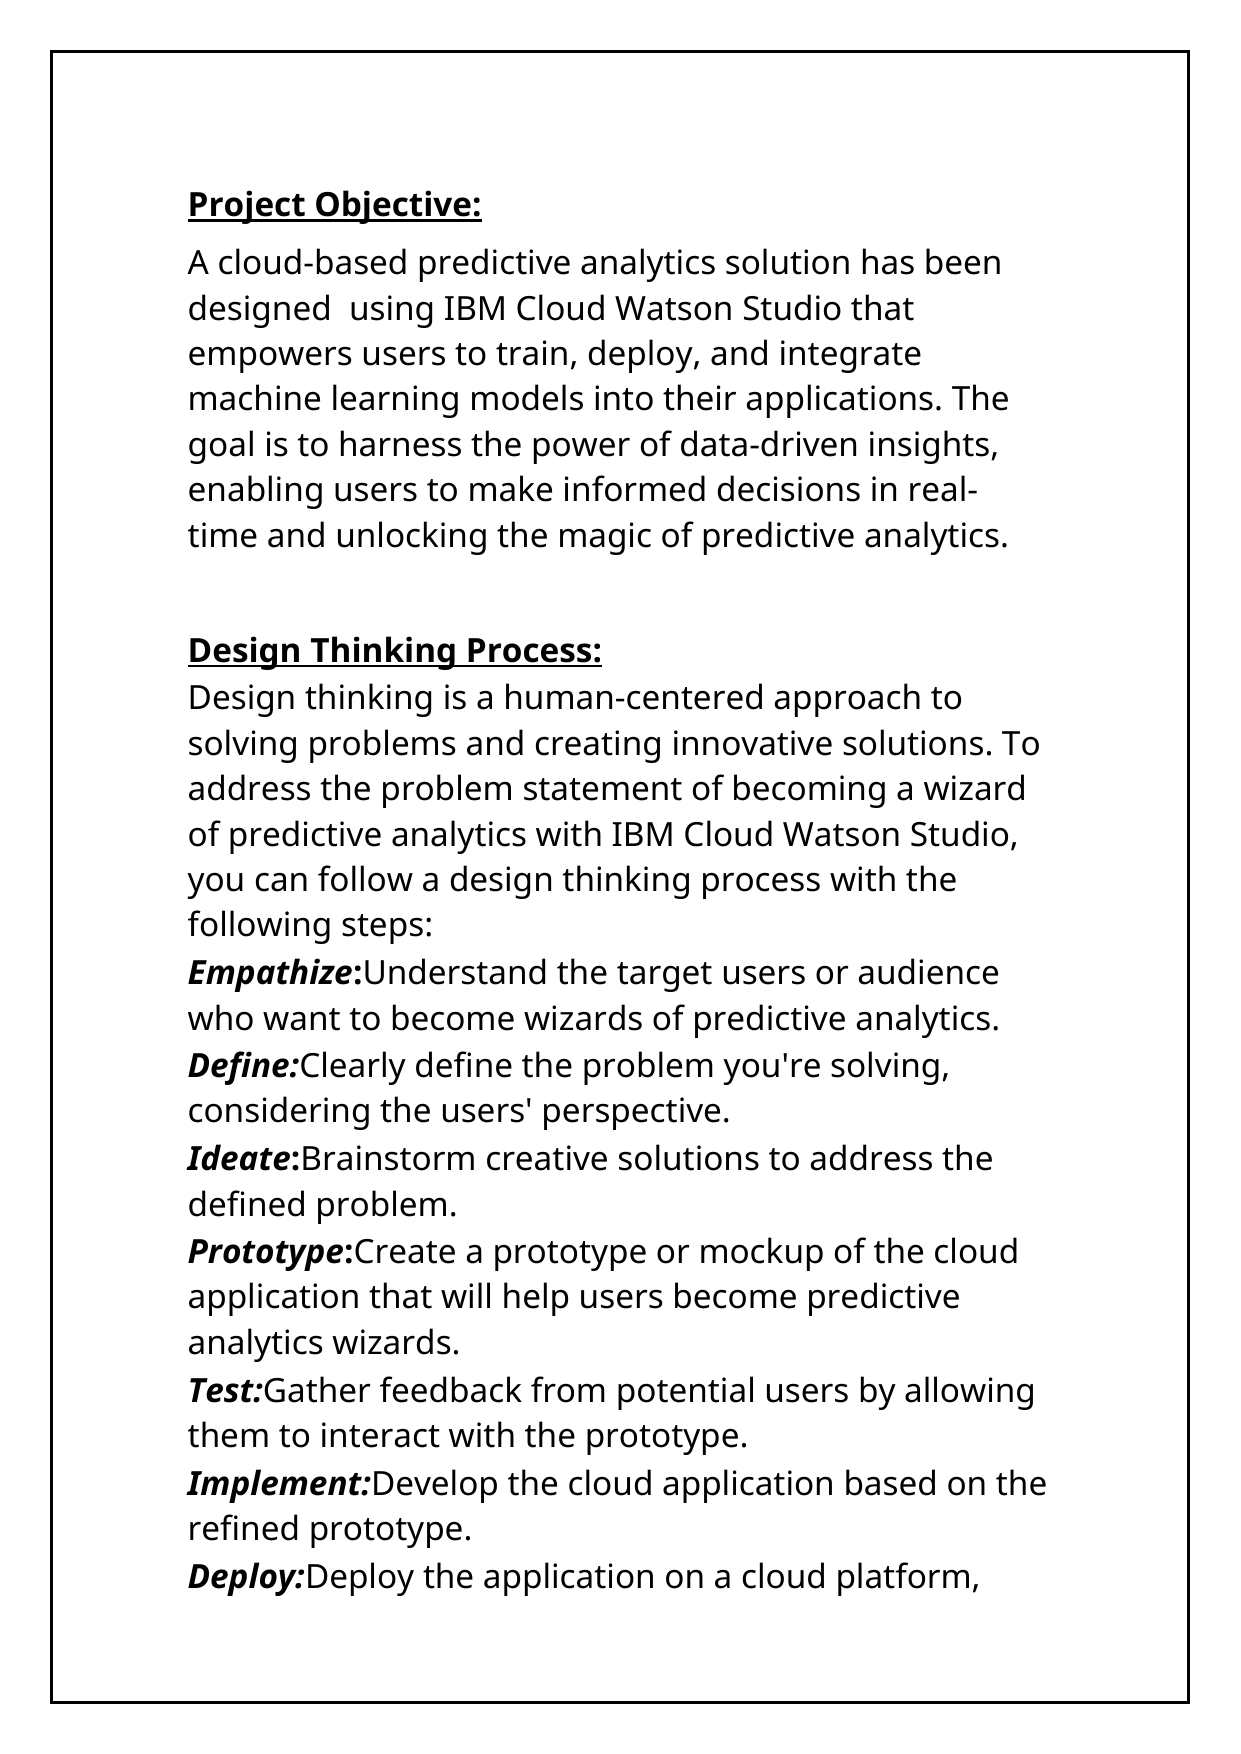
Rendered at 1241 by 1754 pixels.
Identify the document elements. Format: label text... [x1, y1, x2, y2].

text Design Thinking Process: [187, 627, 1027, 672]
text Test:Gather feedback from potential users by allowing them to interact with the prototype. [187, 1366, 1053, 1457]
text Project Objective: [187, 181, 1053, 227]
text Define:Clearly define the problem you're solving, considering the users' perspective. [187, 1042, 1053, 1133]
text A cloud-based predictive analytics solution has been designed using IBM Cloud Watson Studio that empowers users to train, deploy, and integrate machine learning models into their applications. The goal is to harness the power of data-driven insights, enabling users to make informed decisions in real-time and unlocking the magic of predictive analytics. [187, 239, 1027, 557]
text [187, 1552, 1053, 1598]
text Ideate:Brainstorm creative solutions to address the defined problem. [187, 1135, 1053, 1226]
text Prototype:Create a prototype or mockup of the cloud application that will help users become predictive analytics wizards. [187, 1228, 1053, 1364]
text Design thinking is a human-centered approach to solving problems and creating innovative solutions. To address the problem statement of becoming a wizard of predictive analytics with IBM Cloud Watson Studio, you can follow a design thinking process with the following steps: [187, 674, 1053, 947]
text Empathize:Understand the target users or audience who want to become wizards of predictive analytics. [187, 949, 1053, 1040]
text Implement:Develop the cloud application based on the refined prototype. [187, 1459, 1053, 1550]
